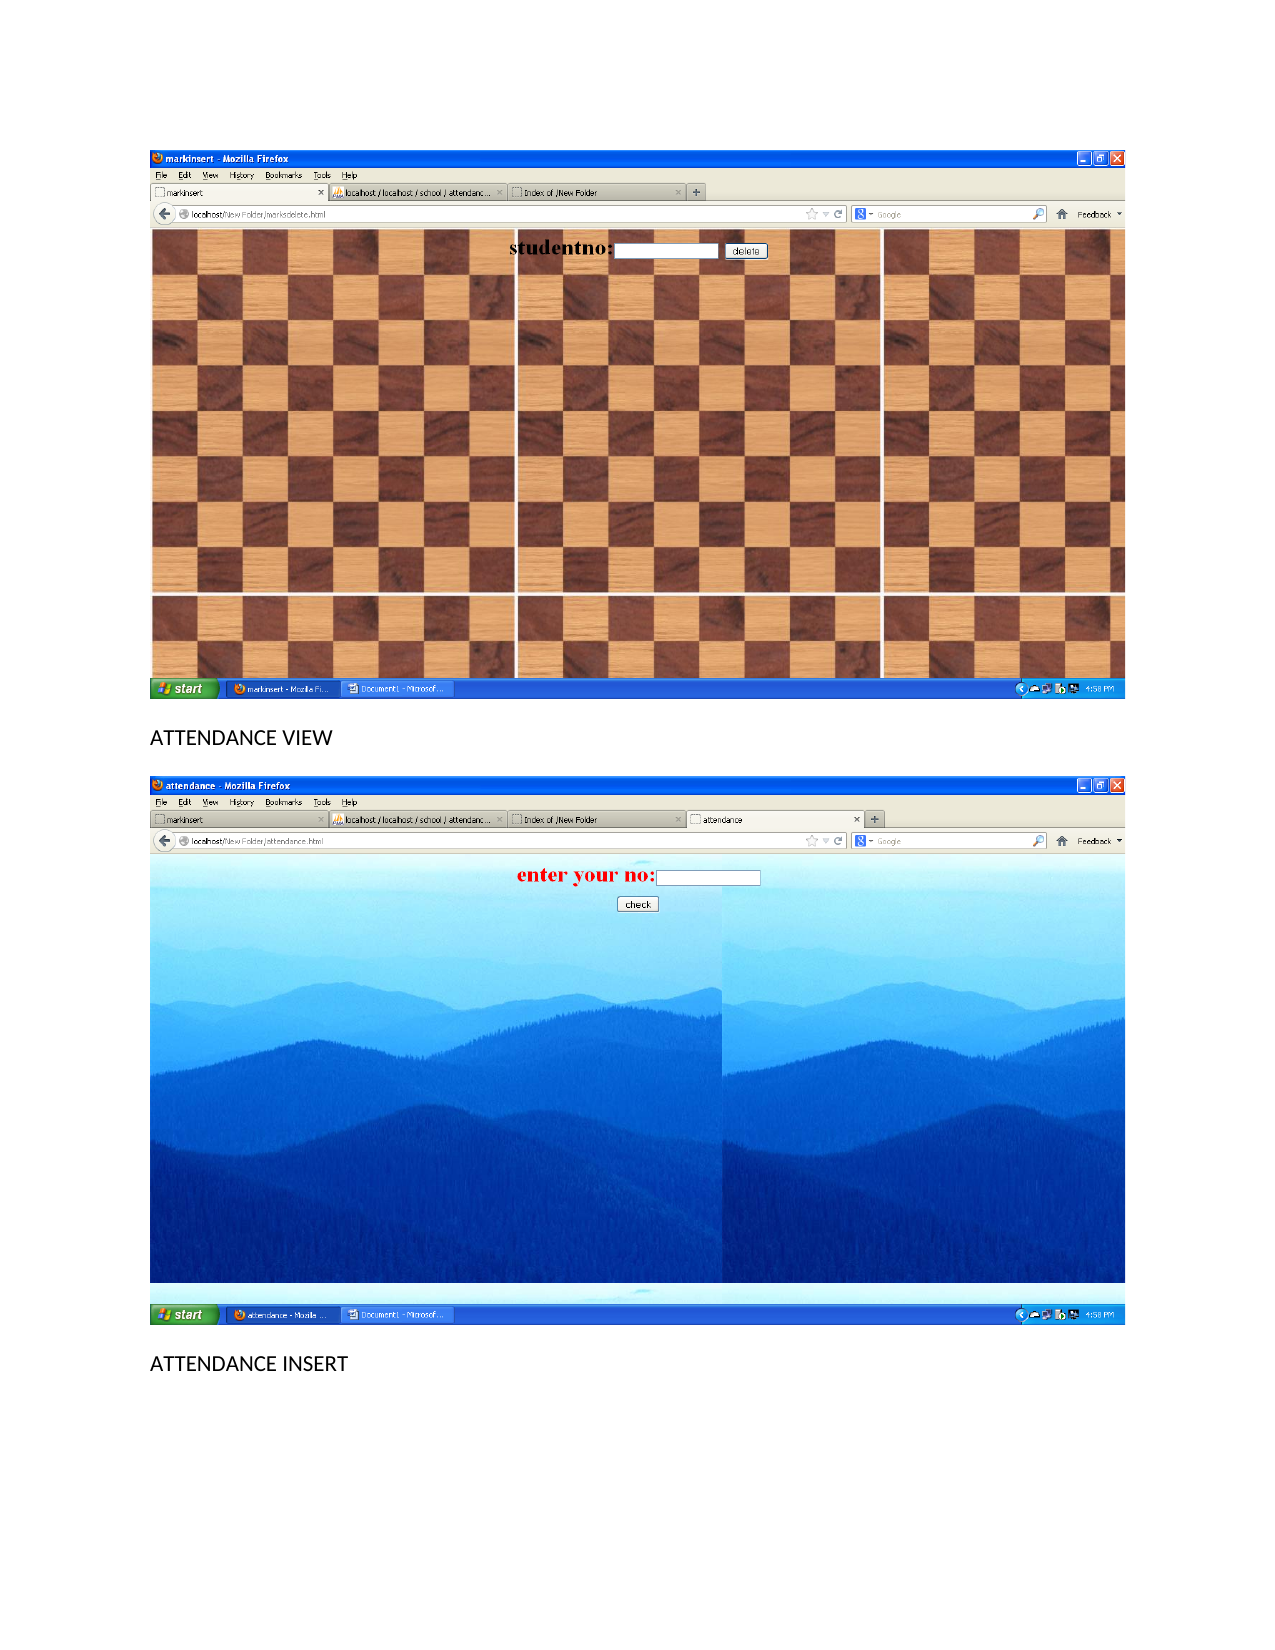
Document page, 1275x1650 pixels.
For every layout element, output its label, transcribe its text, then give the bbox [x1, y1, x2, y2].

picture [150, 150, 1125, 699]
text ATTENDANCE INSERT [150, 1349, 1125, 1377]
picture [150, 776, 1125, 1325]
text ATTENDANCE VIEW [150, 723, 1125, 751]
